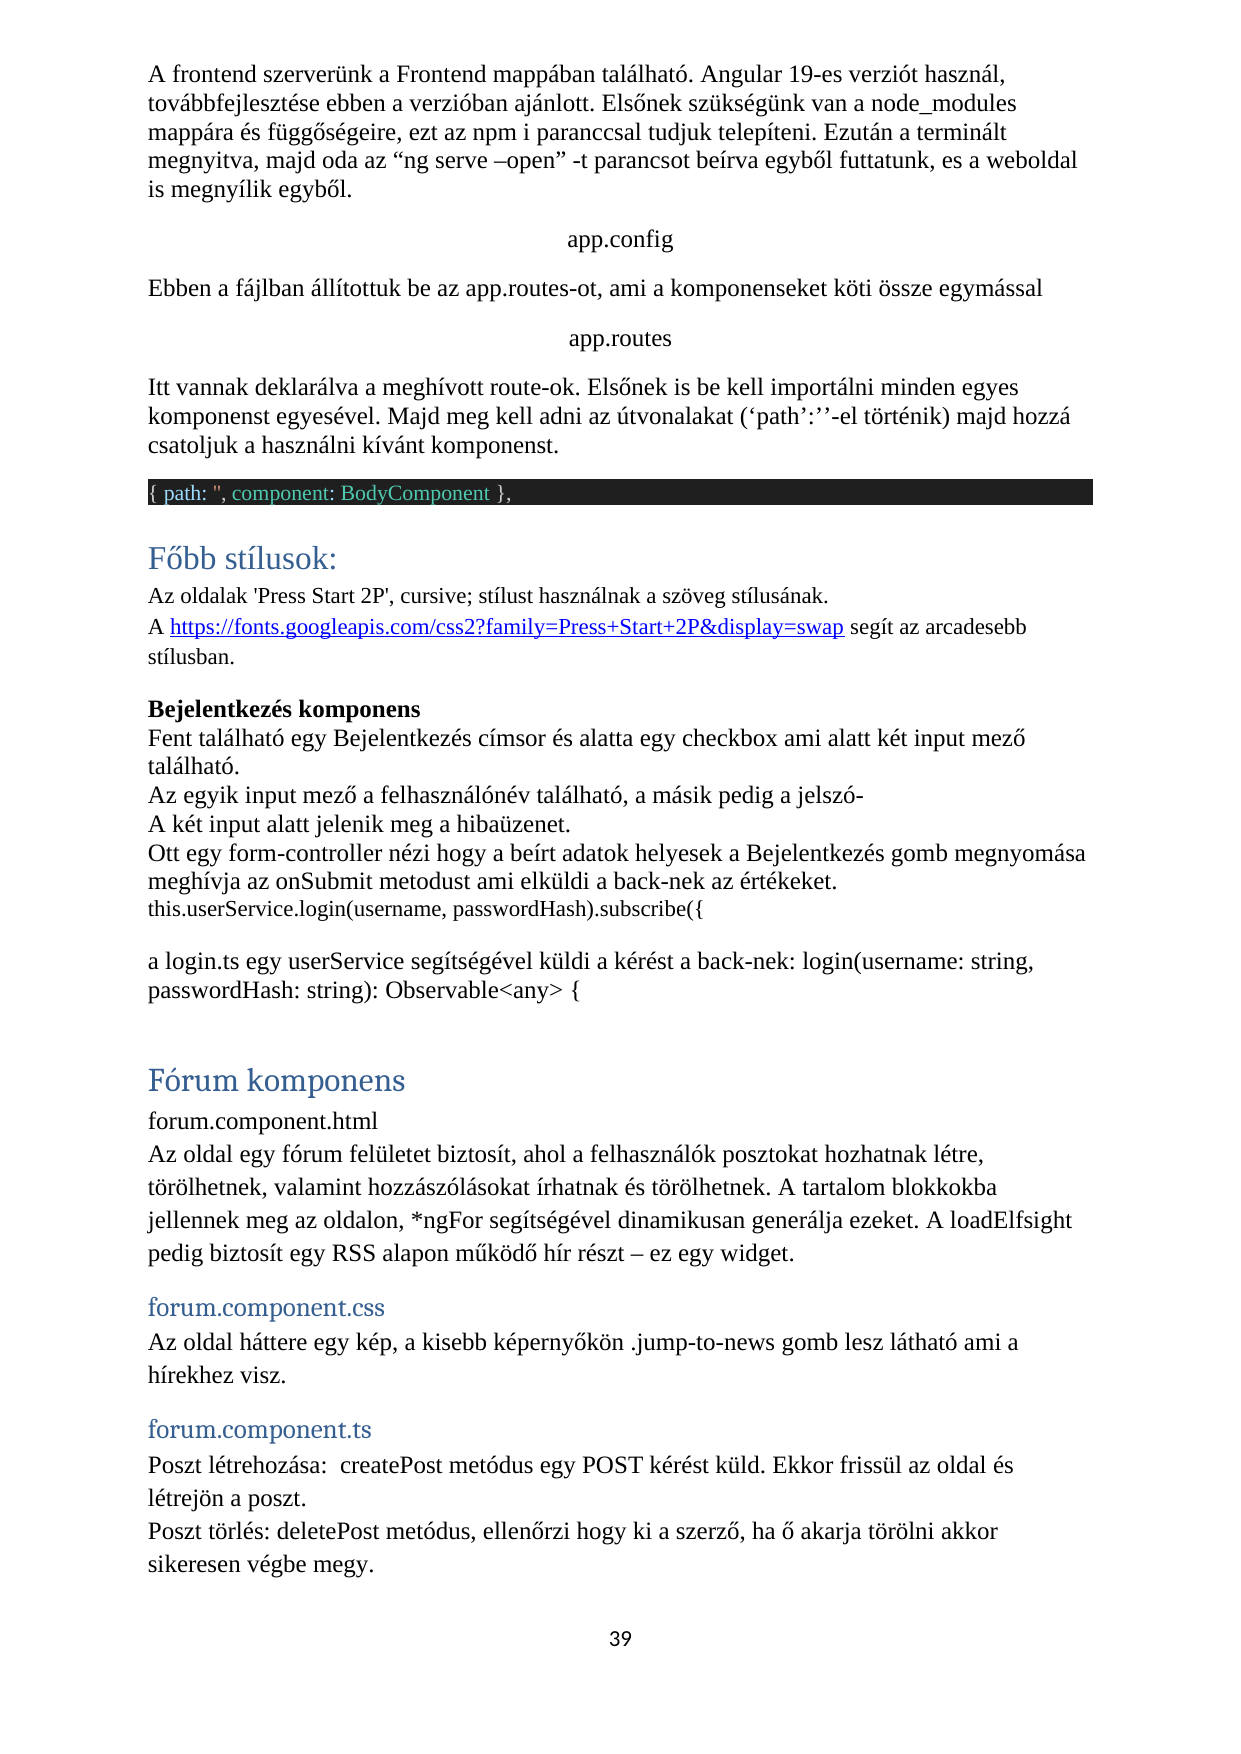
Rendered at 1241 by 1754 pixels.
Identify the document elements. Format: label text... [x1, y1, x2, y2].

text app.routes [148, 323, 1093, 352]
text Fent található egy Bejelentkezés címsor és alatta egy checkbox ami alatt két input mező található. [148, 723, 1093, 780]
subtitle forum.component.ts [148, 1414, 1093, 1445]
text a login.ts egy userService segítségével küldi a kérést a back-nek: login(username: string, passwordHash: string): Observable<any> { [148, 946, 1093, 1004]
text A két input alatt jelenik meg a hibaüzenet. [148, 809, 1093, 838]
text Az oldalak 'Press Start 2P', cursive; stílust használnak a szöveg stílusának. A https://fonts.googleapis.com/css2?family=Press+Start+2P&display=swap segít az arcadesebb stílusban. [148, 582, 1093, 669]
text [148, 1450, 1093, 1578]
text forum.component.html Az oldal egy fórum felületet biztosít, ahol a felhasználók posztokat hozhatnak létre, törölhetnek, valamint hozzászólásokat írhatnak és törölhetnek. A tartalom blokkokba jellennek meg az oldalon, *ngFor segítségével dinamikusan generálja ezeket. A loadElfsight pedig biztosít egy RSS alapon működő hír részt – ez egy widget. [148, 1106, 1093, 1267]
text this.userService.login(username, passwordHash).subscribe({ [148, 895, 1093, 922]
text Bejelentkezés komponens [148, 694, 1093, 723]
text { path: '', component: BodyComponent }, [148, 479, 1093, 505]
text A frontend szerverünk a Frontend mappában található. Angular 19-es verziót használ, továbbfejlesztése ebben a verzióban ajánlott. Elsőnek szükségünk van a node_modules mappára és függőségeire, ezt az npm i paranccsal tudjuk telepíteni. Ezután a terminált megnyitva, majd oda az “ng serve –open” -t parancsot beírva egyből futtatunk, es a weboldal is megnyílik egyből. [148, 59, 1093, 203]
text app.config [148, 224, 1093, 252]
subtitle Főbb stílusok: [148, 538, 1093, 577]
text forum.component.css Az oldal háttere egy kép, a kisebb képernyőkön .jump-to-news gomb lesz látható ami a hírekhez visz. [148, 1292, 1093, 1389]
text Ebben a fájlban állítottuk be az app.routes-ot, ami a komponenseket köti össze egymással [148, 273, 1093, 302]
subtitle Fórum komponens [148, 1062, 1093, 1100]
text Ott egy form-controller nézi hogy a beírt adatok helyesek a Bejelentkezés gomb megnyomása meghívja az onSubmit metodust ami elküldi a back-nek az értékeket. [148, 838, 1093, 895]
text Itt vannak deklarálva a meghívott route-ok. Elsőnek is be kell importálni minden egyes komponenst egyesével. Majd meg kell adni az útvonalakat (‘path’:’’-el történik) majd hozzá csatoljuk a használni kívánt komponenst. [148, 372, 1093, 459]
text Az egyik input mező a felhasználónév található, a másik pedig a jelszó- [148, 780, 1093, 809]
